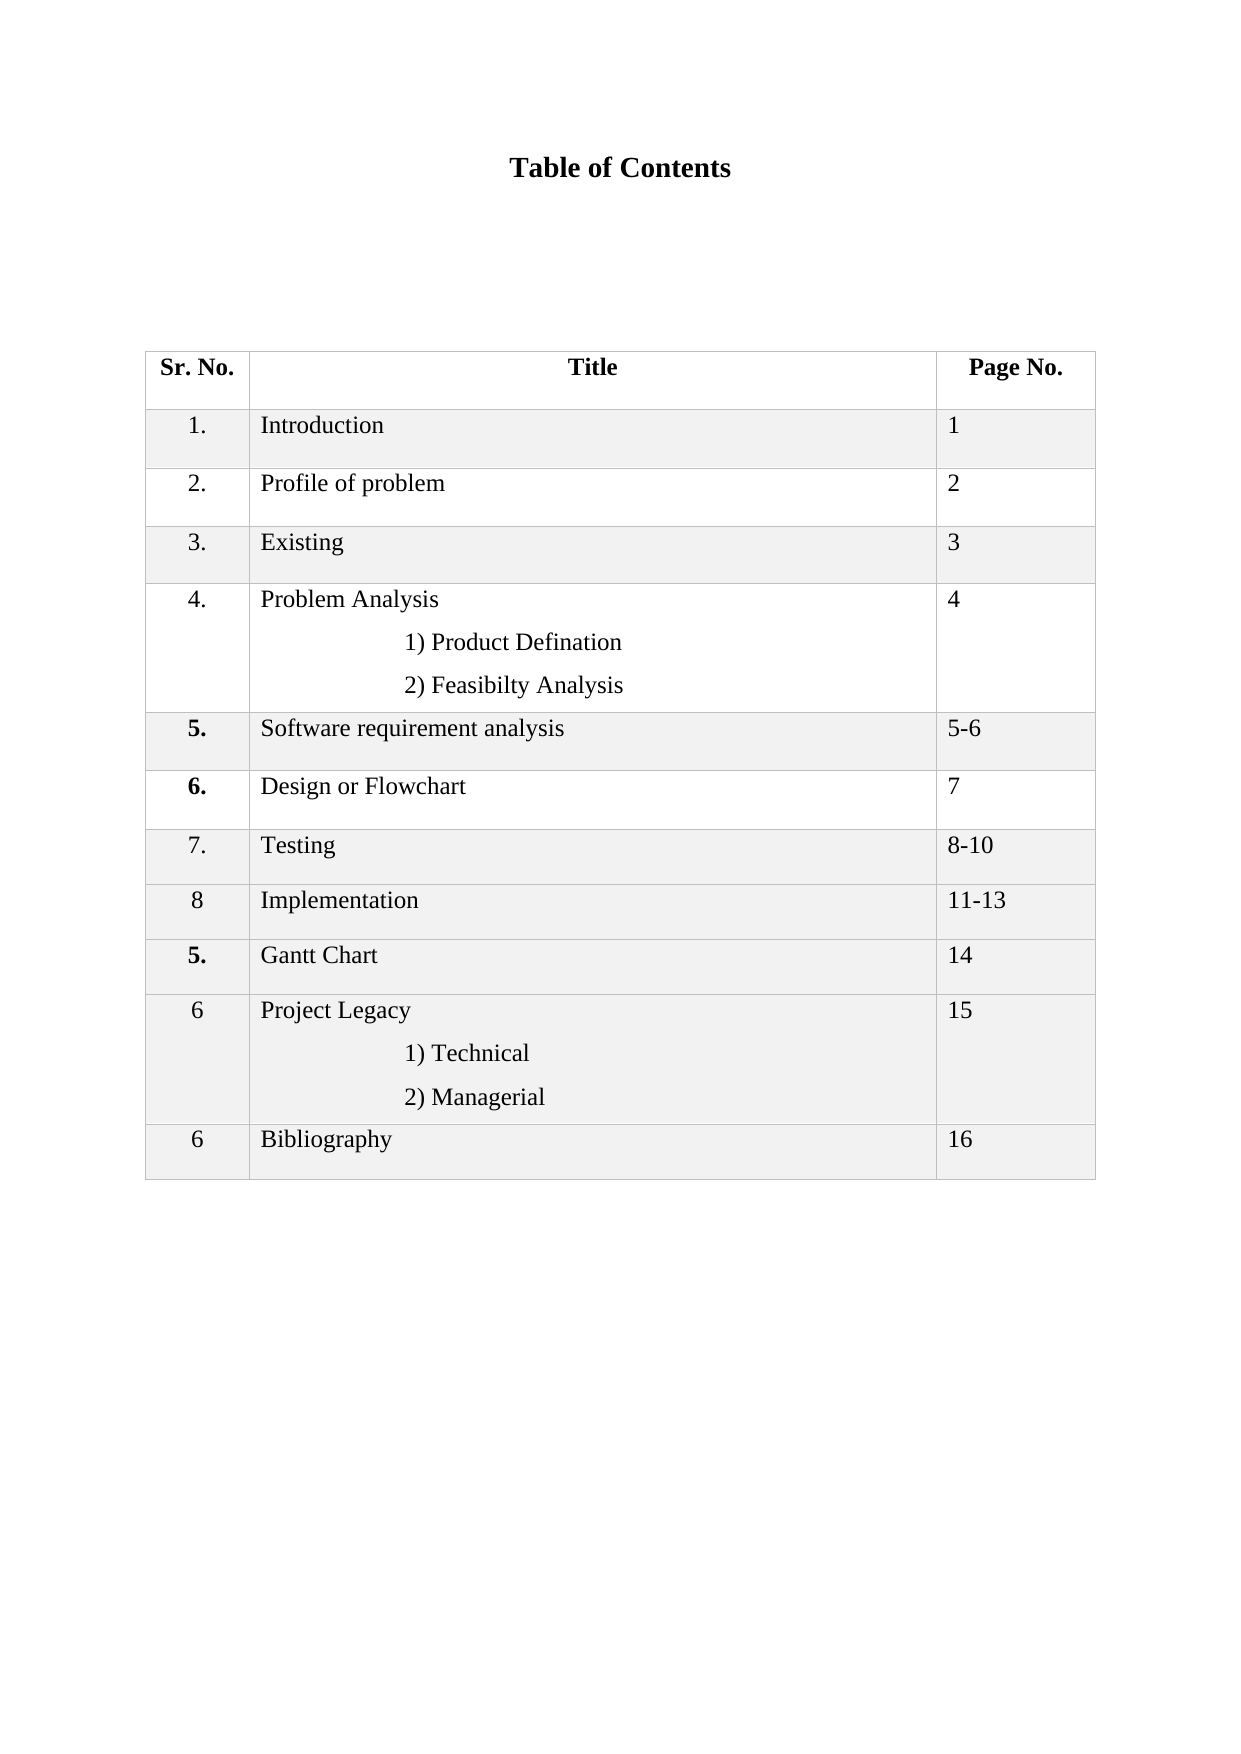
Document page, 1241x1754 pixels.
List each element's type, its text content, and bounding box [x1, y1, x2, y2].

table_header Title [250, 352, 936, 409]
table_cell Design or Flowchart [250, 771, 936, 829]
table_cell Bibliography [250, 1125, 936, 1179]
table_cell 6 [146, 1125, 249, 1179]
table_cell Gantt Chart [250, 940, 936, 994]
table_cell 11-13 [937, 885, 1095, 939]
table_cell 8-10 [937, 830, 1095, 884]
table_cell 5-6 [937, 713, 1095, 770]
table_cell 7 [937, 771, 1095, 829]
table_cell 1 [937, 410, 1095, 467]
table_cell 16 [937, 1125, 1095, 1179]
table_cell 2. [146, 469, 249, 526]
table_header Page No. [937, 352, 1095, 409]
text Table of Contents [150, 150, 1090, 183]
table_cell Introduction [250, 410, 936, 467]
table_cell Implementation [250, 885, 936, 939]
table_cell 5. [146, 940, 249, 994]
table_cell 14 [937, 940, 1095, 994]
table_cell 3. [146, 527, 249, 583]
table_cell 15 [937, 995, 1095, 1123]
table_cell Project Legacy Technical Managerial [250, 995, 936, 1123]
table_cell 6. [146, 771, 249, 829]
table_cell 5. [146, 713, 249, 770]
table_cell Software requirement analysis [250, 713, 936, 770]
table_cell 7. [146, 830, 249, 884]
table_cell 6 [146, 995, 249, 1123]
table_cell 3 [937, 527, 1095, 583]
table_cell Existing [250, 527, 936, 583]
table_cell 8 [146, 885, 249, 939]
table_cell Problem Analysis 1) Product Defination 2) Feasibilty Analysis [250, 584, 936, 712]
table_cell Testing [250, 830, 936, 884]
table_cell 4. [146, 584, 249, 712]
table_header Sr. No. [146, 352, 249, 409]
table_cell 1. [146, 410, 249, 467]
table_cell 4 [937, 584, 1095, 712]
table_cell 2 [937, 469, 1095, 526]
table_cell Profile of problem [250, 469, 936, 526]
